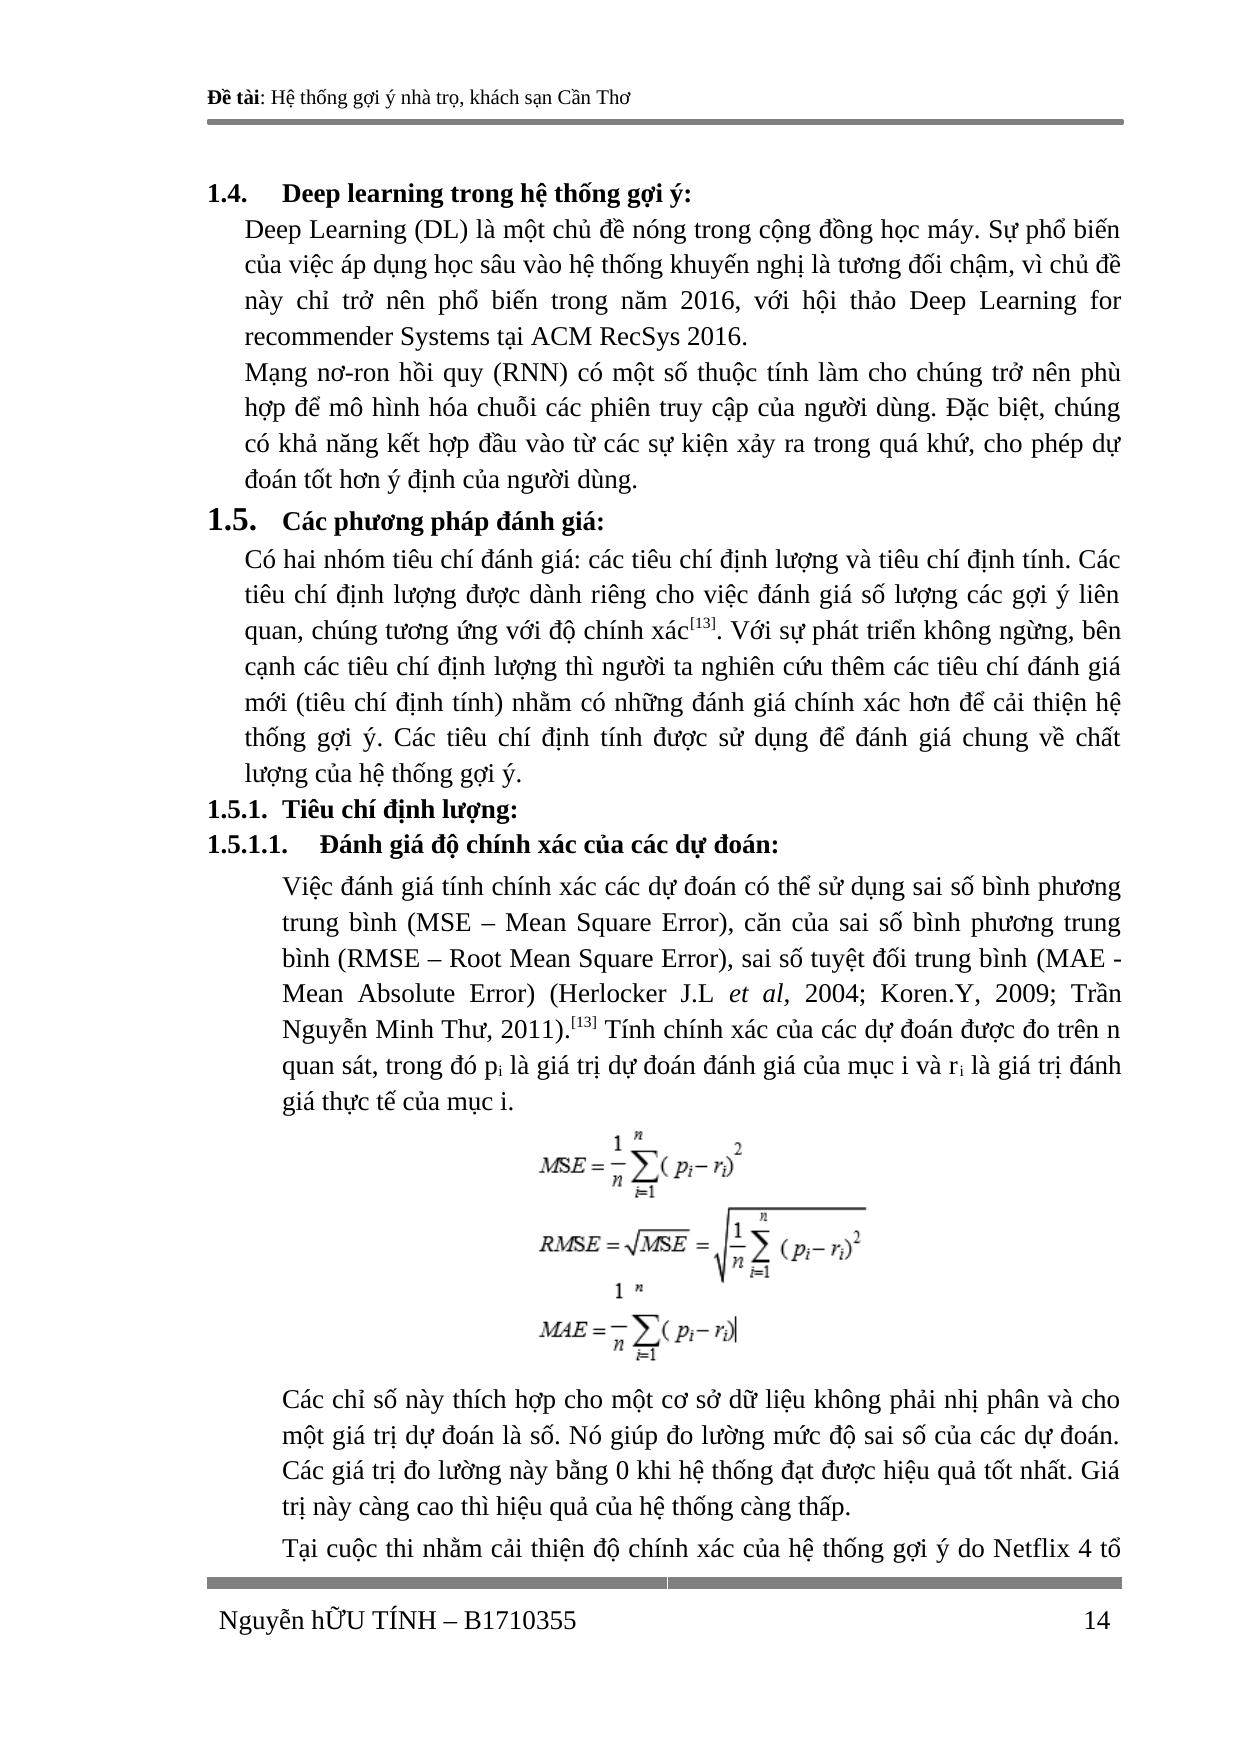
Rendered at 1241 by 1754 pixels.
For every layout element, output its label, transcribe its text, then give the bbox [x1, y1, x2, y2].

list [282, 1532, 1122, 1563]
list Mạng nơ-ron hồi quy (RNN) có một số thuộc tính làm cho chúng trở nên phù hợp để mô hình hóa chuỗi các phiên truy cập của người dùng. Đặc biệt, chúng có khả năng kết hợp đầu vào từ các sự kiện xảy ra trong quá khứ, cho phép dự đoán tốt hơn ý định của người dùng. [244, 356, 1122, 494]
subtitle Deep learning trong hệ thống gợi ý: [207, 177, 1122, 208]
picture [513, 1126, 891, 1373]
list Việc đánh giá tính chính xác các dự đoán có thể sử dụng sai số bình phương trung bình (MSE – Mean Square Error), căn của sai số bình phương trung bình (RMSE – Root Mean Square Error), sai số tuyệt đối trung bình (MAE - Mean Absolute Error) (Herlocker J.L et al, 2004; Koren.Y, 2009; Trần Nguyễn Minh Thư, 2011).[13] Tính chính xác của các dự đoán được đo trên n quan sát, trong đó pi là giá trị dự đoán đánh giá của mục i và ri là giá trị đánh giá thực tế của mục i. [282, 870, 1122, 1116]
subtitle Đánh giá độ chính xác của các dự đoán: [207, 829, 1122, 860]
list Có hai nhóm tiêu chí đánh giá: các tiêu chí định lượng và tiêu chí định tính. Các tiêu chí định lượng được dành riêng cho việc đánh giá số lượng các gợi ý liên quan, chúng tương ứng với độ chính xác[13]. Với sự phát triển không ngừng, bên cạnh các tiêu chí định lượng thì người ta nghiên cứu thêm các tiêu chí đánh giá mới (tiêu chí định tính) nhằm có những đánh giá chính xác hơn để cải thiện hệ thống gợi ý. Các tiêu chí định tính được sử dụng để đánh giá chung về chất lượng của hệ thống gợi ý. [244, 543, 1122, 788]
subtitle Các phương pháp đánh giá: [207, 499, 1122, 537]
list Các chỉ số này thích hợp cho một cơ sở dữ liệu không phải nhị phân và cho một giá trị dự đoán là số. Nó giúp đo lường mức độ sai số của các dự đoán. Các giá trị đo lường này bằng 0 khi hệ thống đạt được hiệu quả tốt nhất. Giá trị này càng cao thì hiệu quả của hệ thống càng thấp. [282, 1383, 1122, 1521]
list Deep Learning (DL) là một chủ đề nóng trong cộng đồng học máy. Sự phổ biến của việc áp dụng học sâu vào hệ thống khuyến nghị là tương đối chậm, vì chủ đề này chỉ trở nên phổ biến trong năm 2016, với hội thảo Deep Learning for recommender Systems tại ACM RecSys 2016. [244, 213, 1122, 351]
subtitle Tiêu chí định lượng: [207, 793, 1122, 824]
